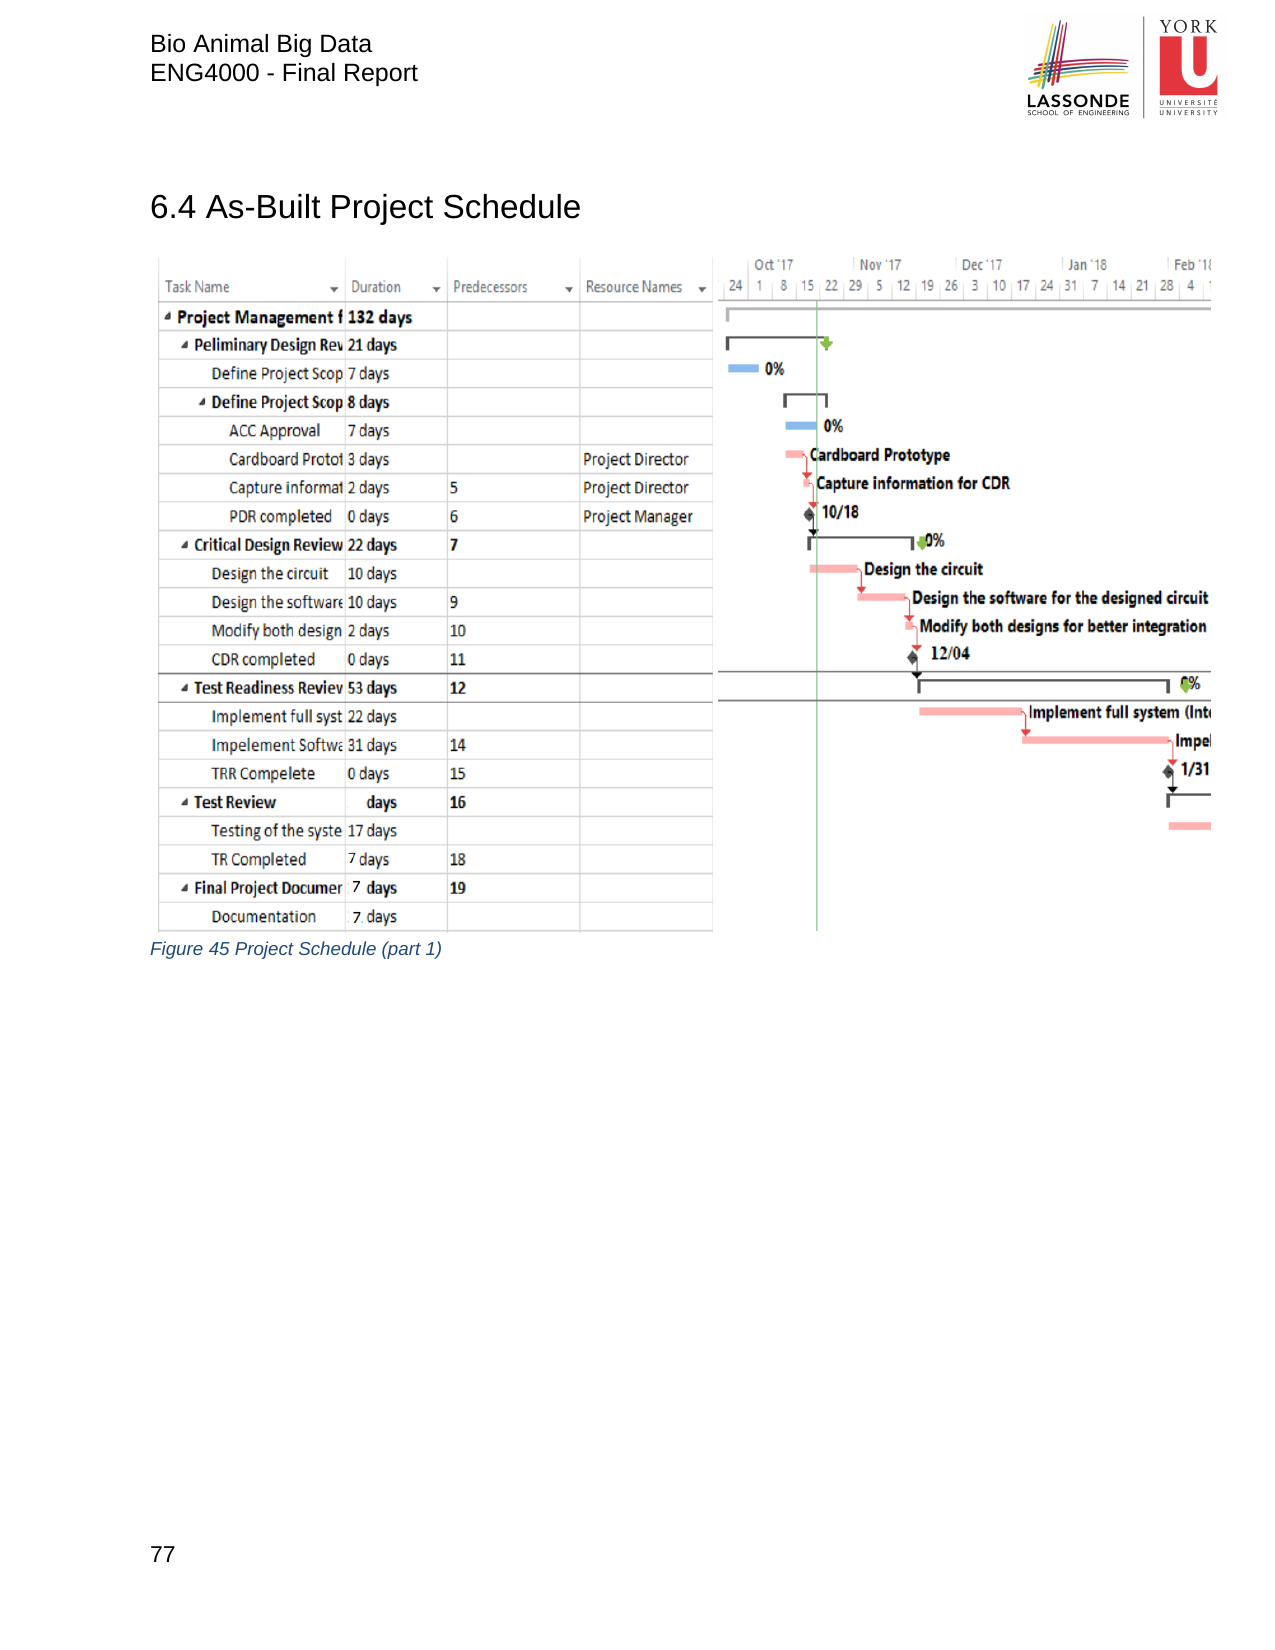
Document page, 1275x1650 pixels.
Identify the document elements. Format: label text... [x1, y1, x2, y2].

subtitle 6.4 As-Built Project Schedule [150, 187, 1125, 226]
picture [150, 257, 1211, 938]
picture [1025, 12, 1228, 122]
